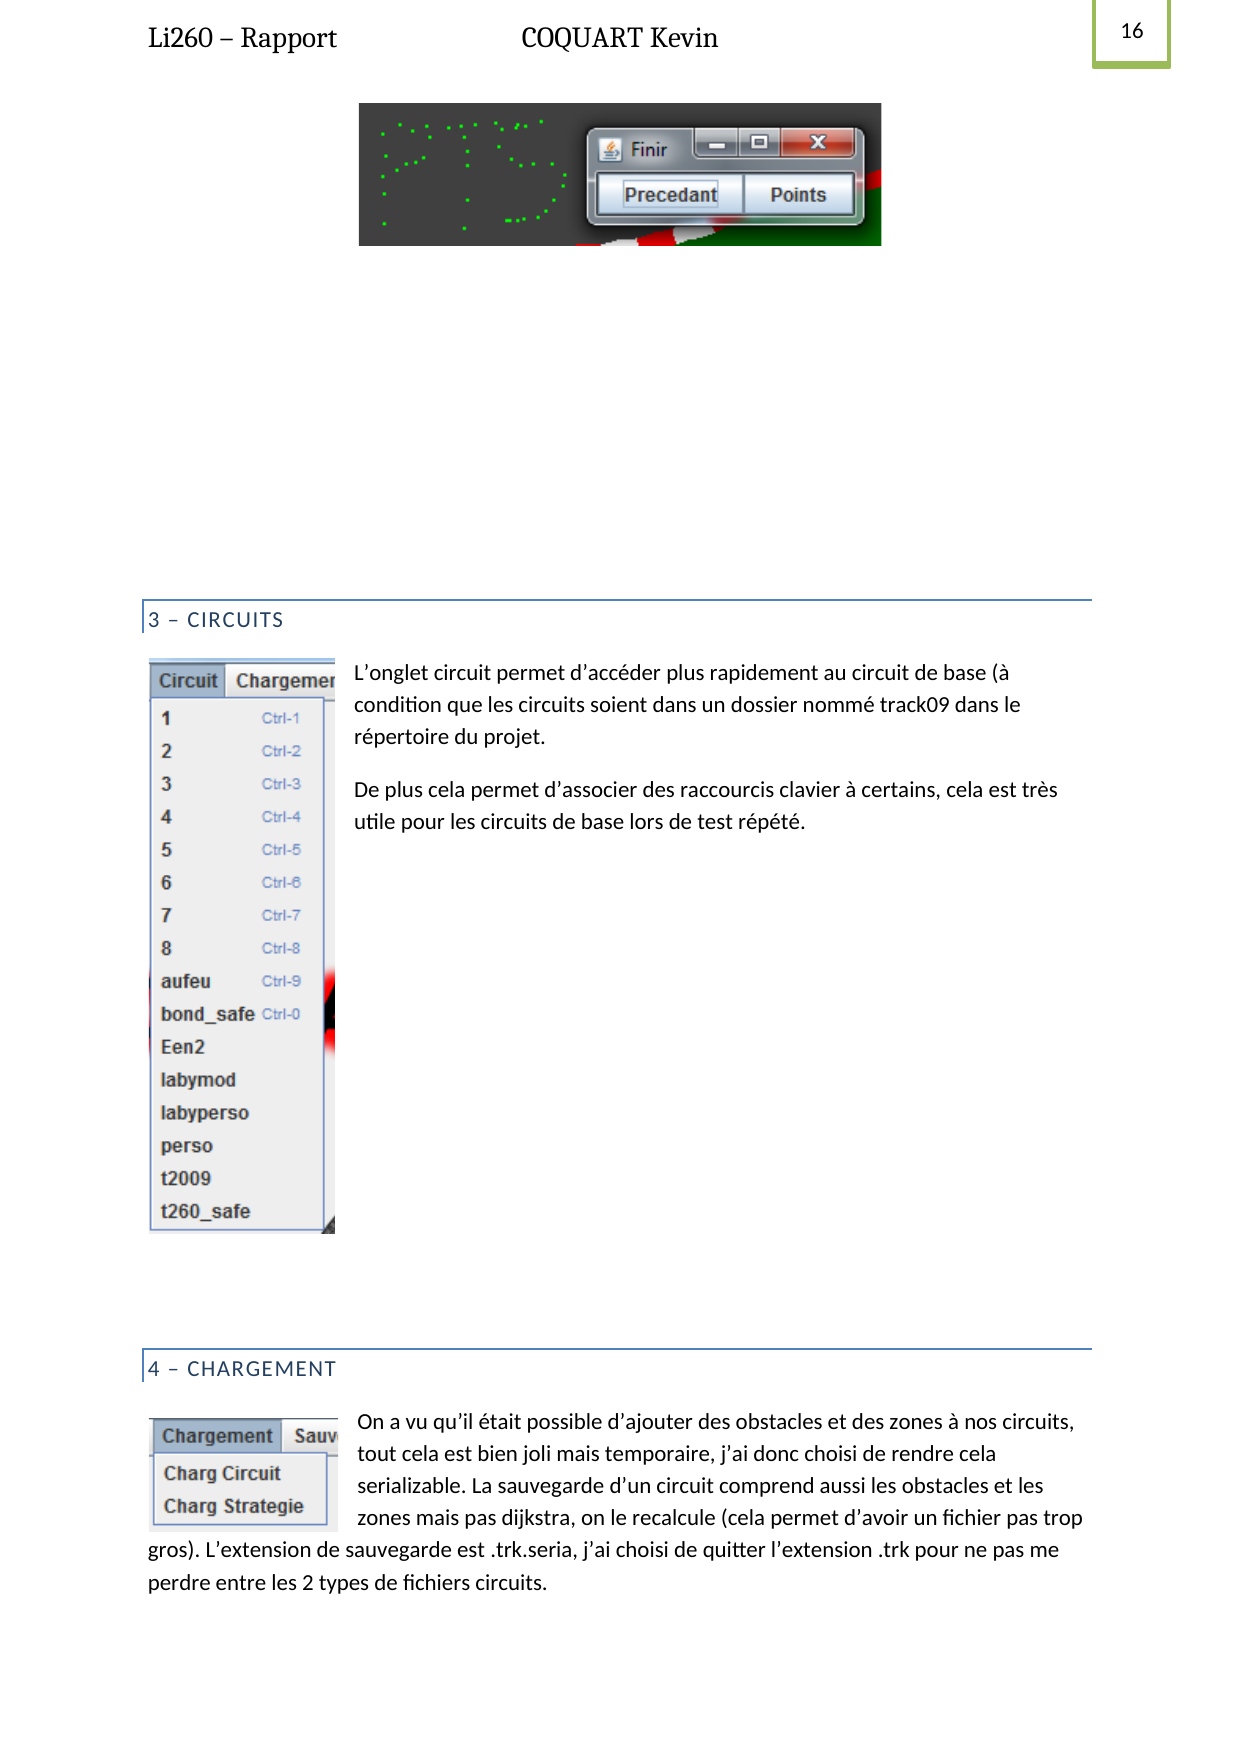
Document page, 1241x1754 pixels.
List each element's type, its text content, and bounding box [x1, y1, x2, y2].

text L’onglet circuit permet d’accéder plus rapidement au circuit de base (à condition que les circuits soient dans un dossier nommé track09 dans le répertoire du projet. [335, 658, 1092, 750]
picture [147, 658, 335, 1231]
text On a vu qu’il était possible d’ajouter des obstacles et des zones à nos circuits, tout cela est bien joli mais temporaire, j’ai donc choisi de rendre cela serializable. La sauvegarde d’un circuit comprend aussi les obstacles et les zones mais pas dijkstra, on le recalcule (cela permet d’avoir un fichier pas trop gros). L’extension de sauvegarde est .trk.seria, j’ai choisi de quitter l’extension .trk pour ne pas me perdre entre les 2 types de fichiers circuits. [148, 1407, 1092, 1596]
text De plus cela permet d’associer des raccourcis clavier à certains, cela est très utile pour les circuits de base lors de test répété. [335, 775, 1092, 835]
subtitle 4 – Chargement [144, 1350, 1092, 1382]
subtitle 3 – Circuits [144, 601, 1092, 633]
picture [358, 103, 882, 246]
picture [147, 1418, 337, 1531]
